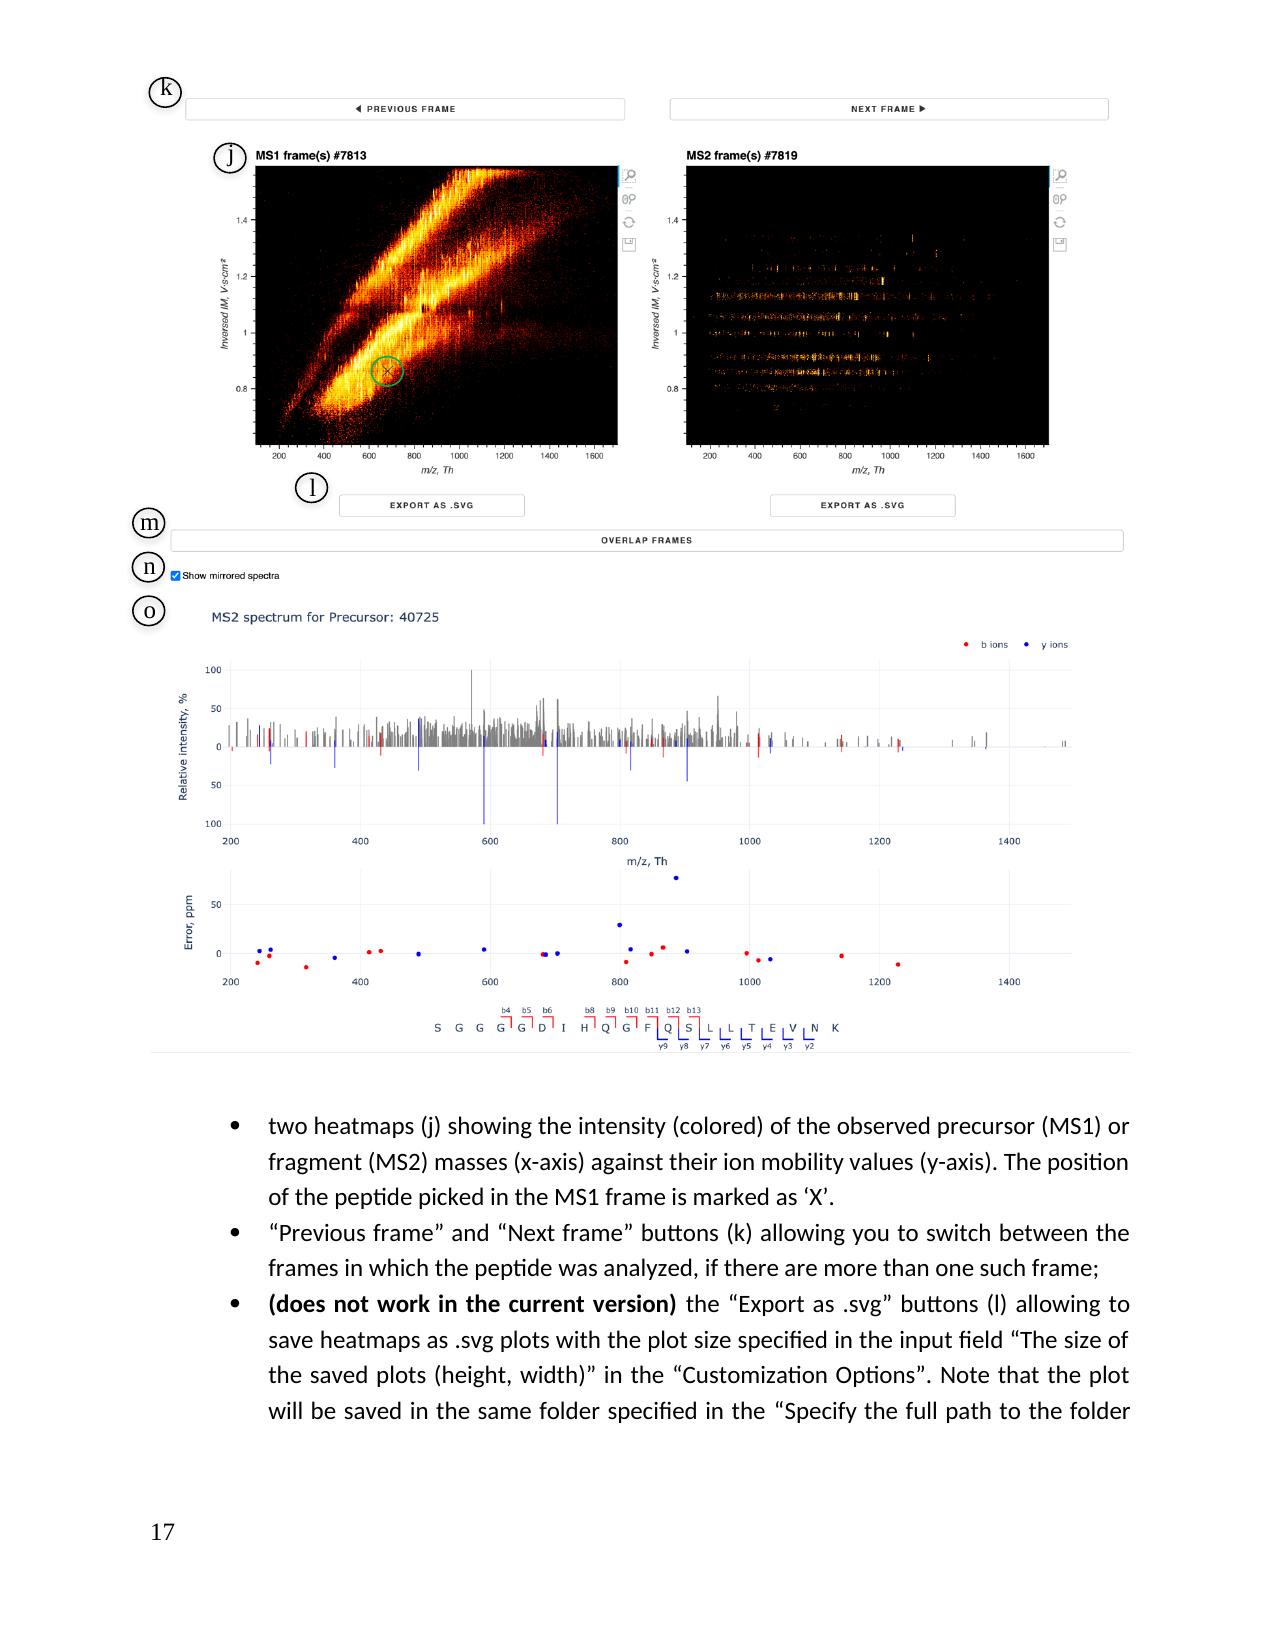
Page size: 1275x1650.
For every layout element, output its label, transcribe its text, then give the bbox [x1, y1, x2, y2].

picture [151, 94, 180, 106]
list two heatmaps (j) showing the intensity (colored) of the observed precursor (MS1) or fragment (MS2) masses (x-axis) against their ion mobility values (y-axis). The position of the peptide picked in the MS1 frame is marked as ‘X’. [231, 1110, 1131, 1212]
picture [150, 510, 163, 536]
picture [150, 598, 163, 624]
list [231, 1288, 1131, 1426]
picture [150, 94, 1131, 1053]
list “Previous frame” and “Next frame” buttons (k) allowing you to switch between the frames in which the peptide was analyzed, if there are more than one such frame; [231, 1217, 1131, 1283]
picture [150, 554, 163, 580]
